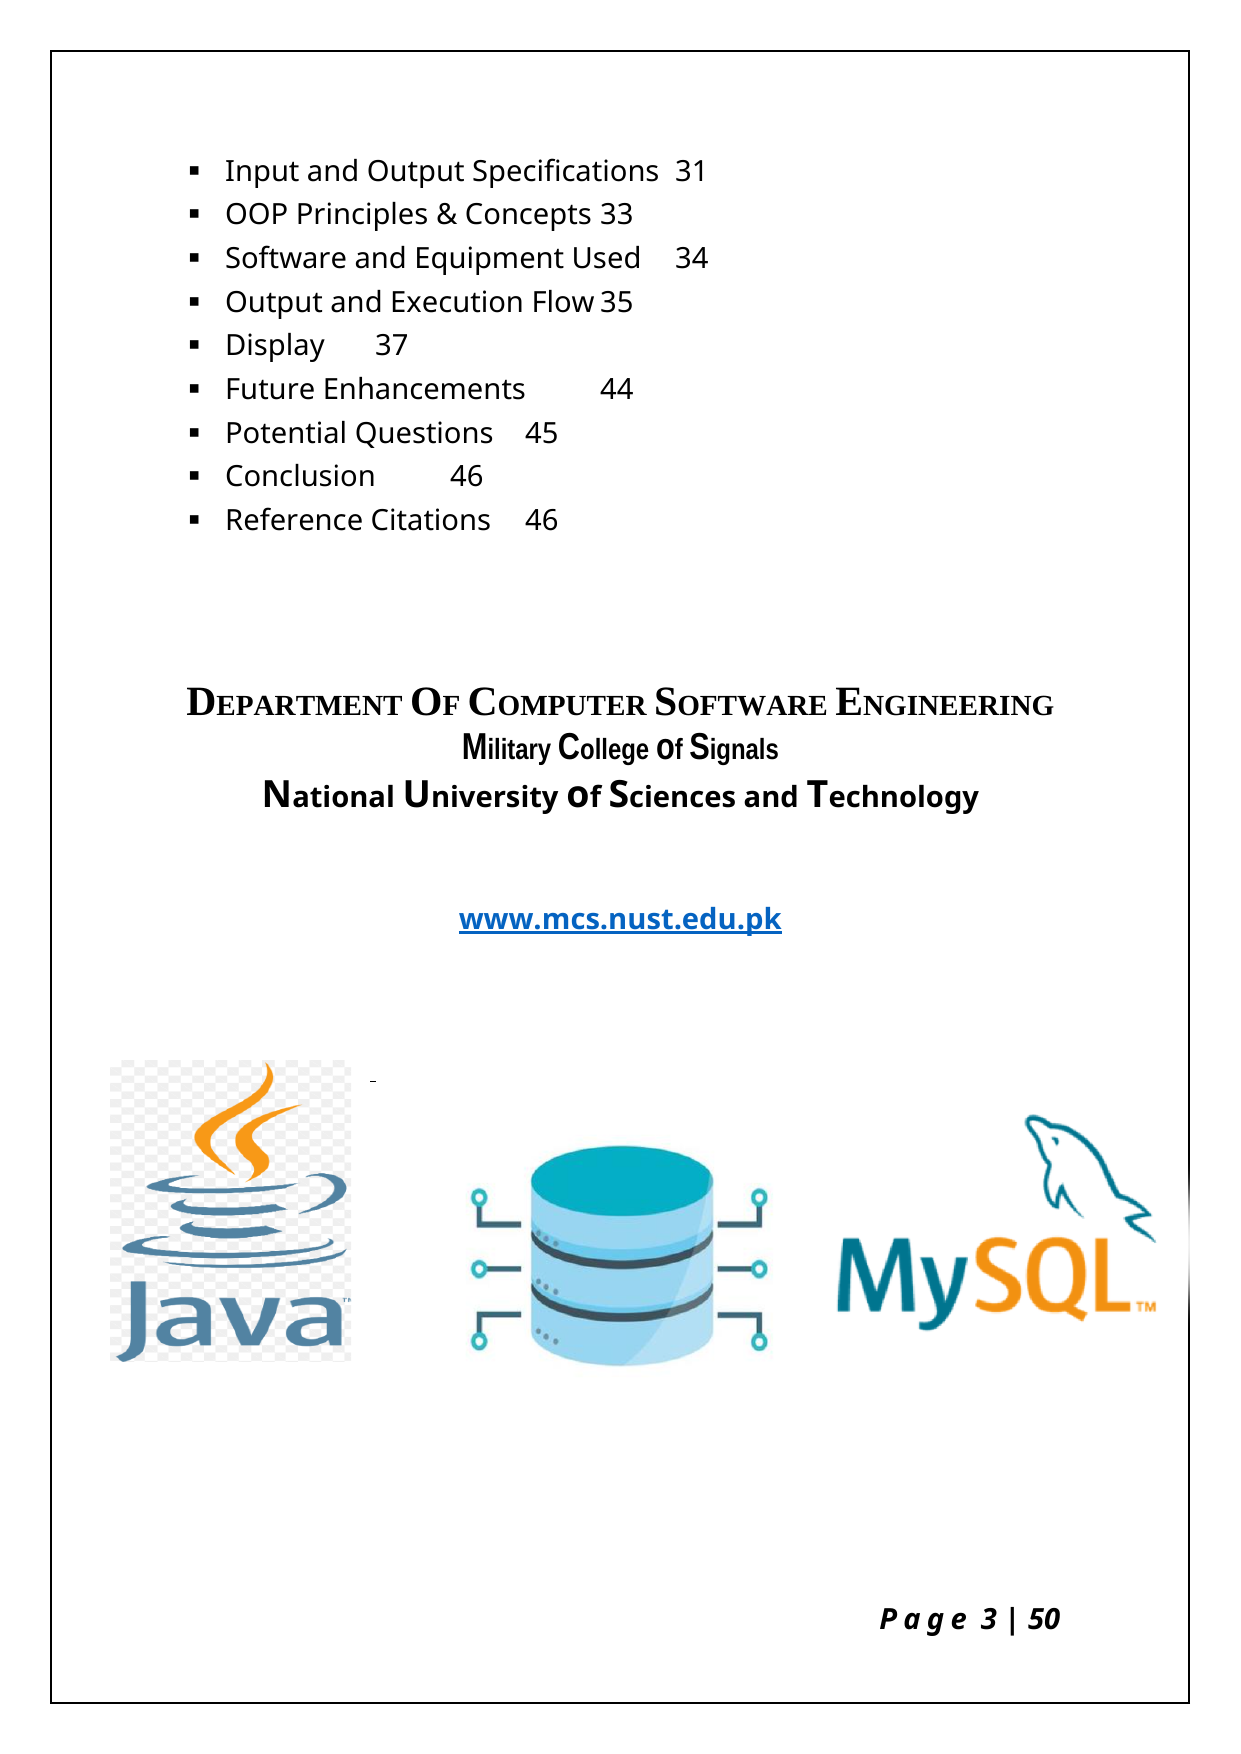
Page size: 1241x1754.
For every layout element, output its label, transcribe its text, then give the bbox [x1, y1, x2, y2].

list Conclusion 46 [187, 456, 1090, 495]
list Display 37 [187, 324, 1090, 364]
list OOP Principles & Concepts 33 [187, 194, 1090, 233]
list Software and Equipment Used 34 [187, 237, 1090, 277]
text DEPARTMENT OF COMPUTER SOFTWARE ENGINEERING [150, 677, 1090, 724]
picture [806, 1090, 1190, 1399]
text Military College of Signals [150, 724, 1090, 767]
text National University of Sciences and Technology [150, 767, 1090, 818]
list Future Enhancements 44 [187, 368, 1090, 408]
picture [110, 1060, 352, 1362]
list Output and Execution Flow 35 [187, 281, 1090, 321]
picture [448, 1119, 792, 1414]
list Reference Citations 46 [187, 499, 1090, 539]
list Potential Questions 45 [187, 412, 1090, 452]
list Input and Output Specifications 31 [187, 150, 1090, 190]
text www.mcs.nust.edu.pk [150, 898, 1090, 938]
